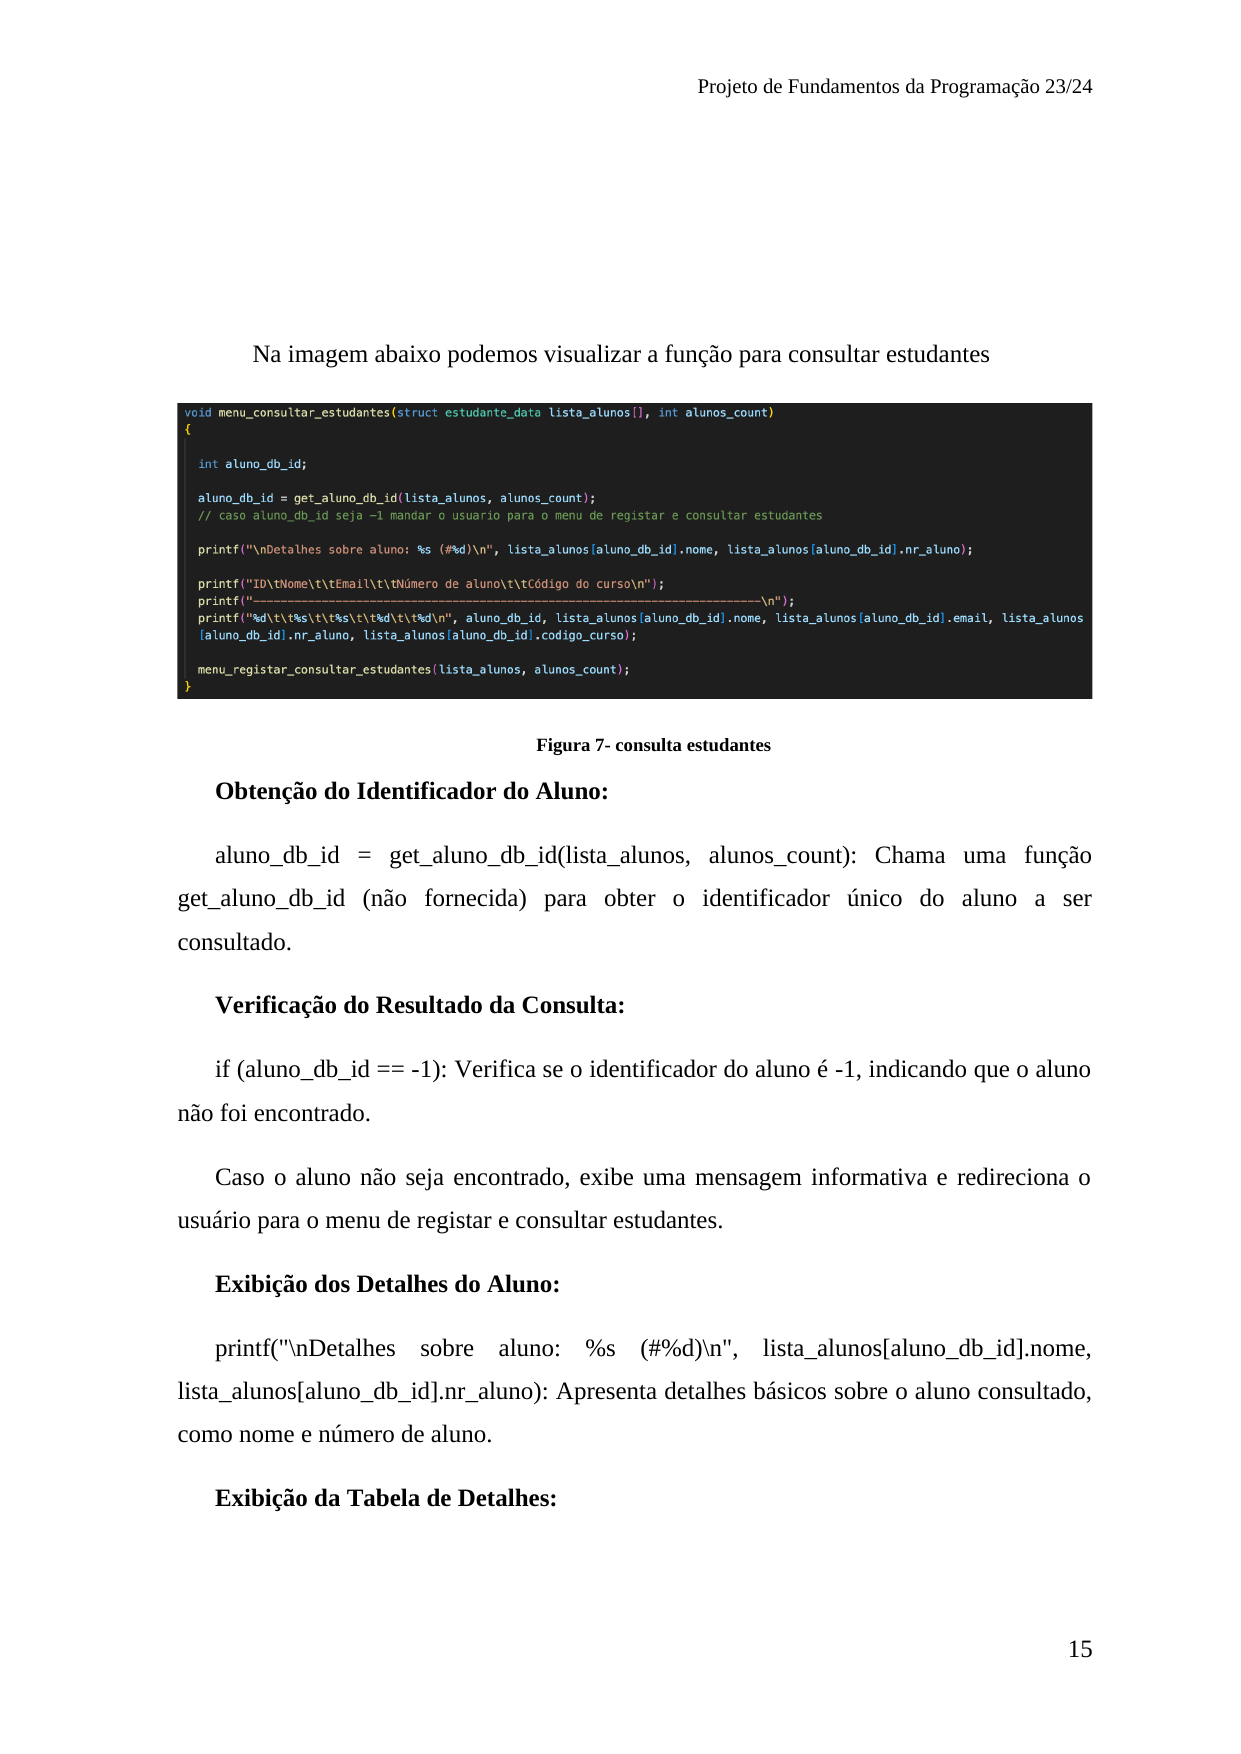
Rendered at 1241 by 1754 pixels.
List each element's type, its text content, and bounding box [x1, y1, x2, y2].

text printf("\nDetalhes sobre aluno: %s (#%d)\n", lista_alunos[aluno_db_id].nome, lista_alunos[aluno_db_id].nr_aluno): Apresenta detalhes básicos sobre o aluno consultado, como nome e número de aluno. [177, 1333, 1092, 1448]
text Na imagem abaixo podemos visualizar a função para consultar estudantes [177, 339, 1092, 368]
text Obtenção do Identificador do Aluno: [177, 776, 1092, 805]
text Verificação do Resultado da Consulta: [177, 991, 1092, 1019]
text Exibição da Tabela de Detalhes: [177, 1483, 1092, 1512]
picture [177, 403, 1093, 699]
text aluno_db_id = get_aluno_db_id(lista_alunos, alunos_count): Chama uma função get_aluno_db_id (não fornecida) para obter o identificador único do aluno a ser consultado. [177, 840, 1092, 955]
text if (aluno_db_id == -1): Verifica se o identificador do aluno é -1, indicando que o aluno não foi encontrado. [177, 1054, 1092, 1126]
text Exibição dos Detalhes do Aluno: [177, 1269, 1092, 1297]
text Caso o aluno não seja encontrado, exibe uma mensagem informativa e redireciona o usuário para o menu de registar e consultar estudantes. [177, 1162, 1092, 1233]
